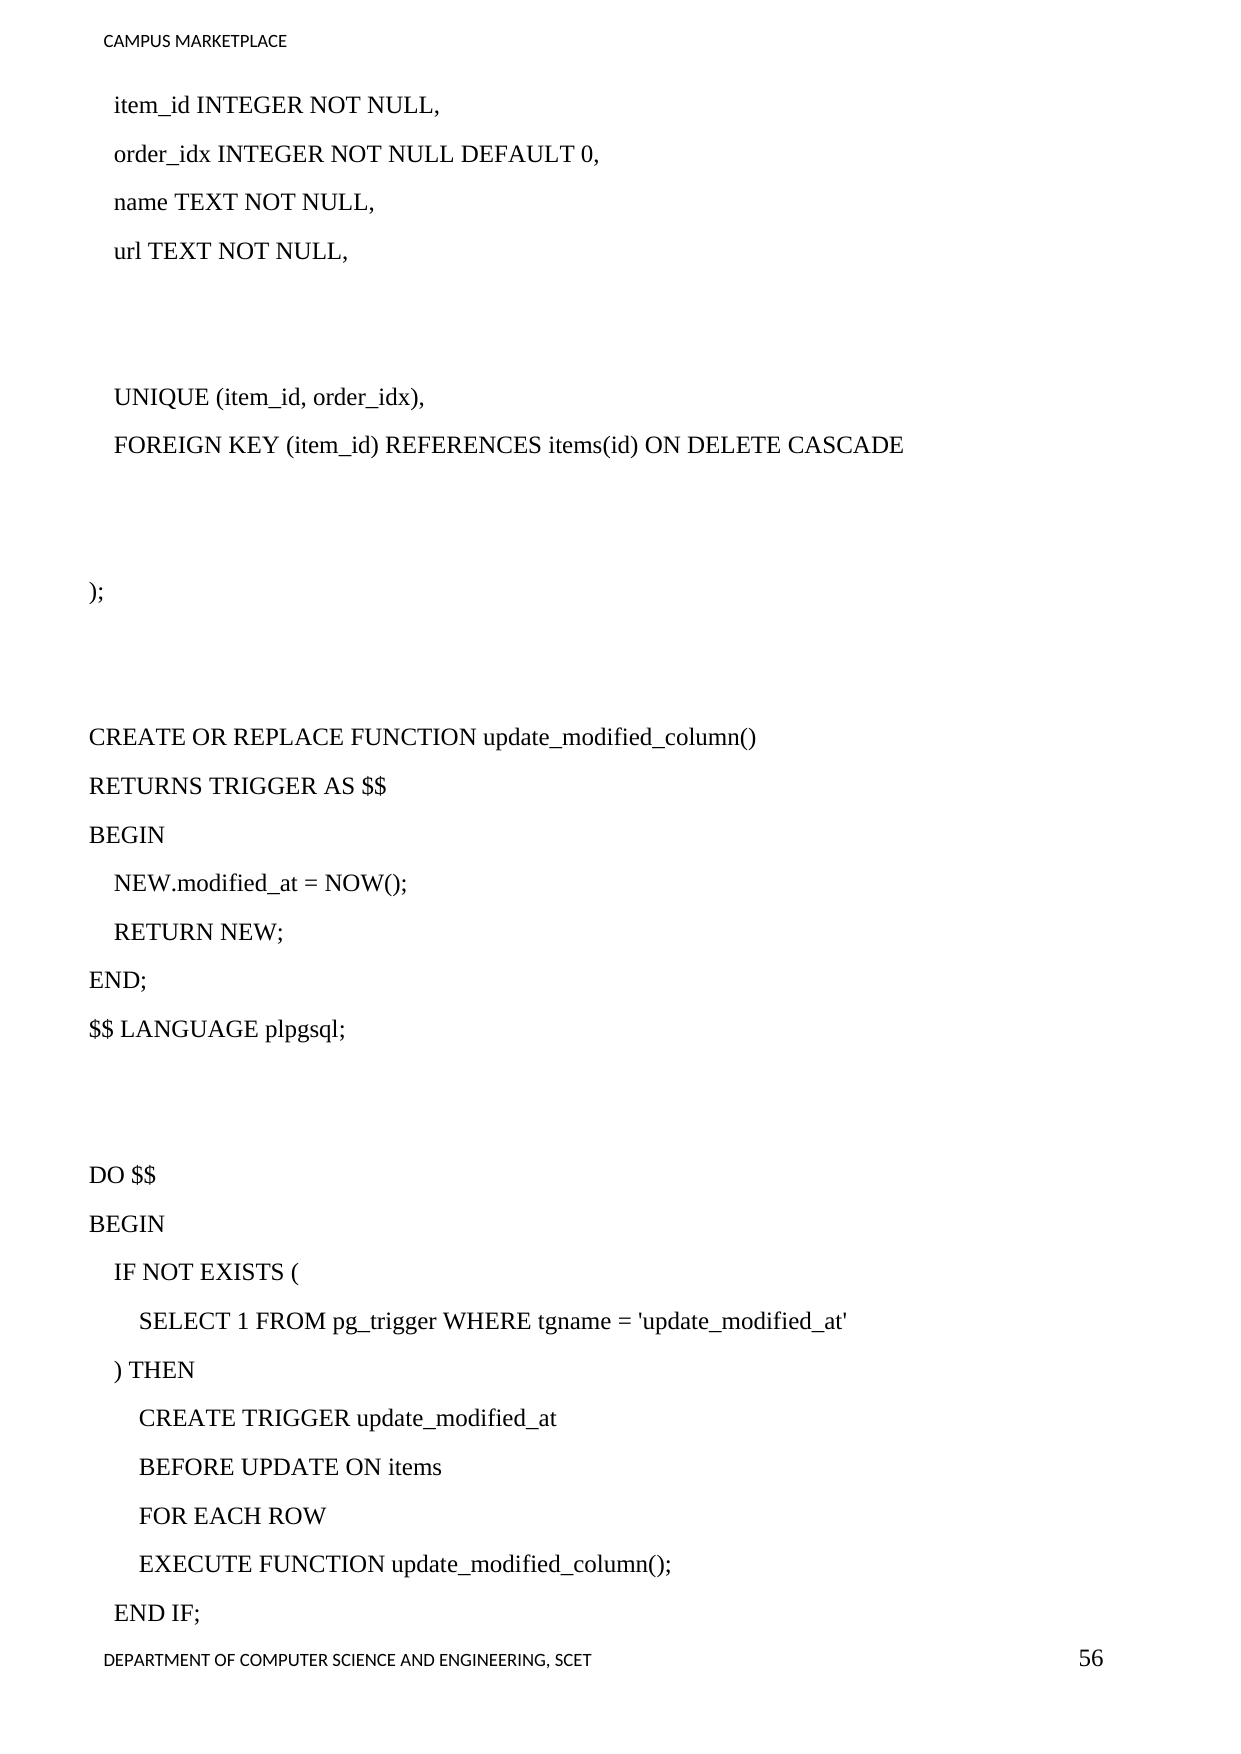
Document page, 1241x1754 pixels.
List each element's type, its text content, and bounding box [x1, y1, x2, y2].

text FOR EACH ROW [89, 1501, 1139, 1529]
text CREATE OR REPLACE FUNCTION update_modified_column() [89, 722, 1139, 751]
text CREATE TRIGGER update_modified_at [89, 1403, 1139, 1432]
text UNIQUE (item_id, order_idx), [89, 382, 1139, 411]
text url TEXT NOT NULL, [89, 236, 1139, 265]
text IF NOT EXISTS ( [89, 1257, 1139, 1286]
text DO $$ [89, 1160, 1139, 1189]
text BEGIN [89, 1209, 1139, 1238]
text END; [89, 966, 1139, 994]
text END IF; [89, 1598, 1139, 1627]
text name TEXT NOT NULL, [89, 187, 1139, 216]
text SELECT 1 FROM pg_trigger WHERE tgname = 'update_modified_at' [89, 1306, 1139, 1335]
text order_idx INTEGER NOT NULL DEFAULT 0, [89, 139, 1139, 167]
text BEGIN [89, 820, 1139, 848]
text FOREIGN KEY (item_id) REFERENCES items(id) ON DELETE CASCADE [89, 431, 1139, 459]
text ) THEN [89, 1355, 1139, 1383]
text ); [89, 576, 1139, 605]
text EXECUTE FUNCTION update_modified_column(); [89, 1549, 1139, 1578]
text BEFORE UPDATE ON items [89, 1452, 1139, 1481]
text RETURNS TRIGGER AS $$ [89, 771, 1139, 800]
text RETURN NEW; [89, 917, 1139, 946]
text item_id INTEGER NOT NULL, [89, 90, 1139, 119]
text $$ LANGUAGE plpgsql; [89, 1014, 1139, 1043]
text NEW.modified_at = NOW(); [89, 868, 1139, 897]
